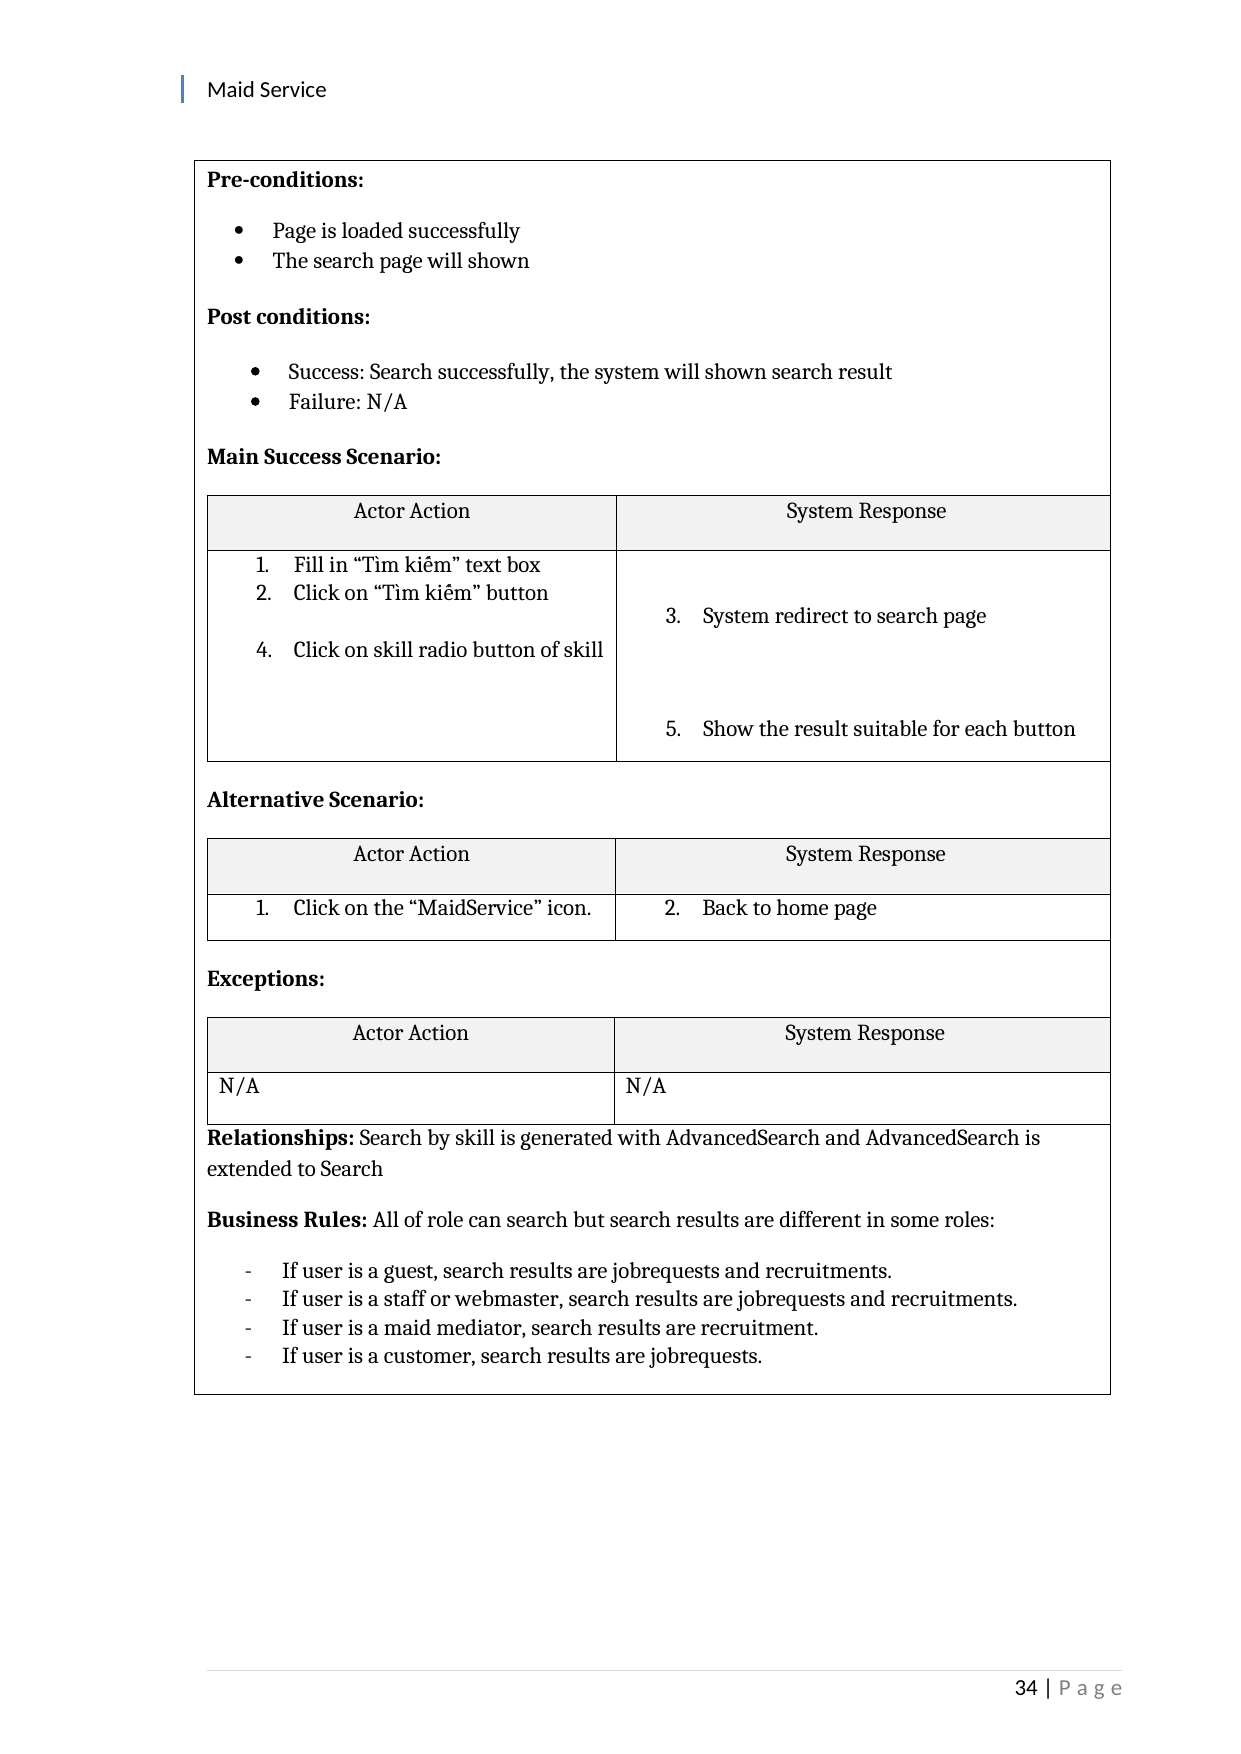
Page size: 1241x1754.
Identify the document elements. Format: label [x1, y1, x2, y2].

table_cell [195, 161, 1110, 1394]
